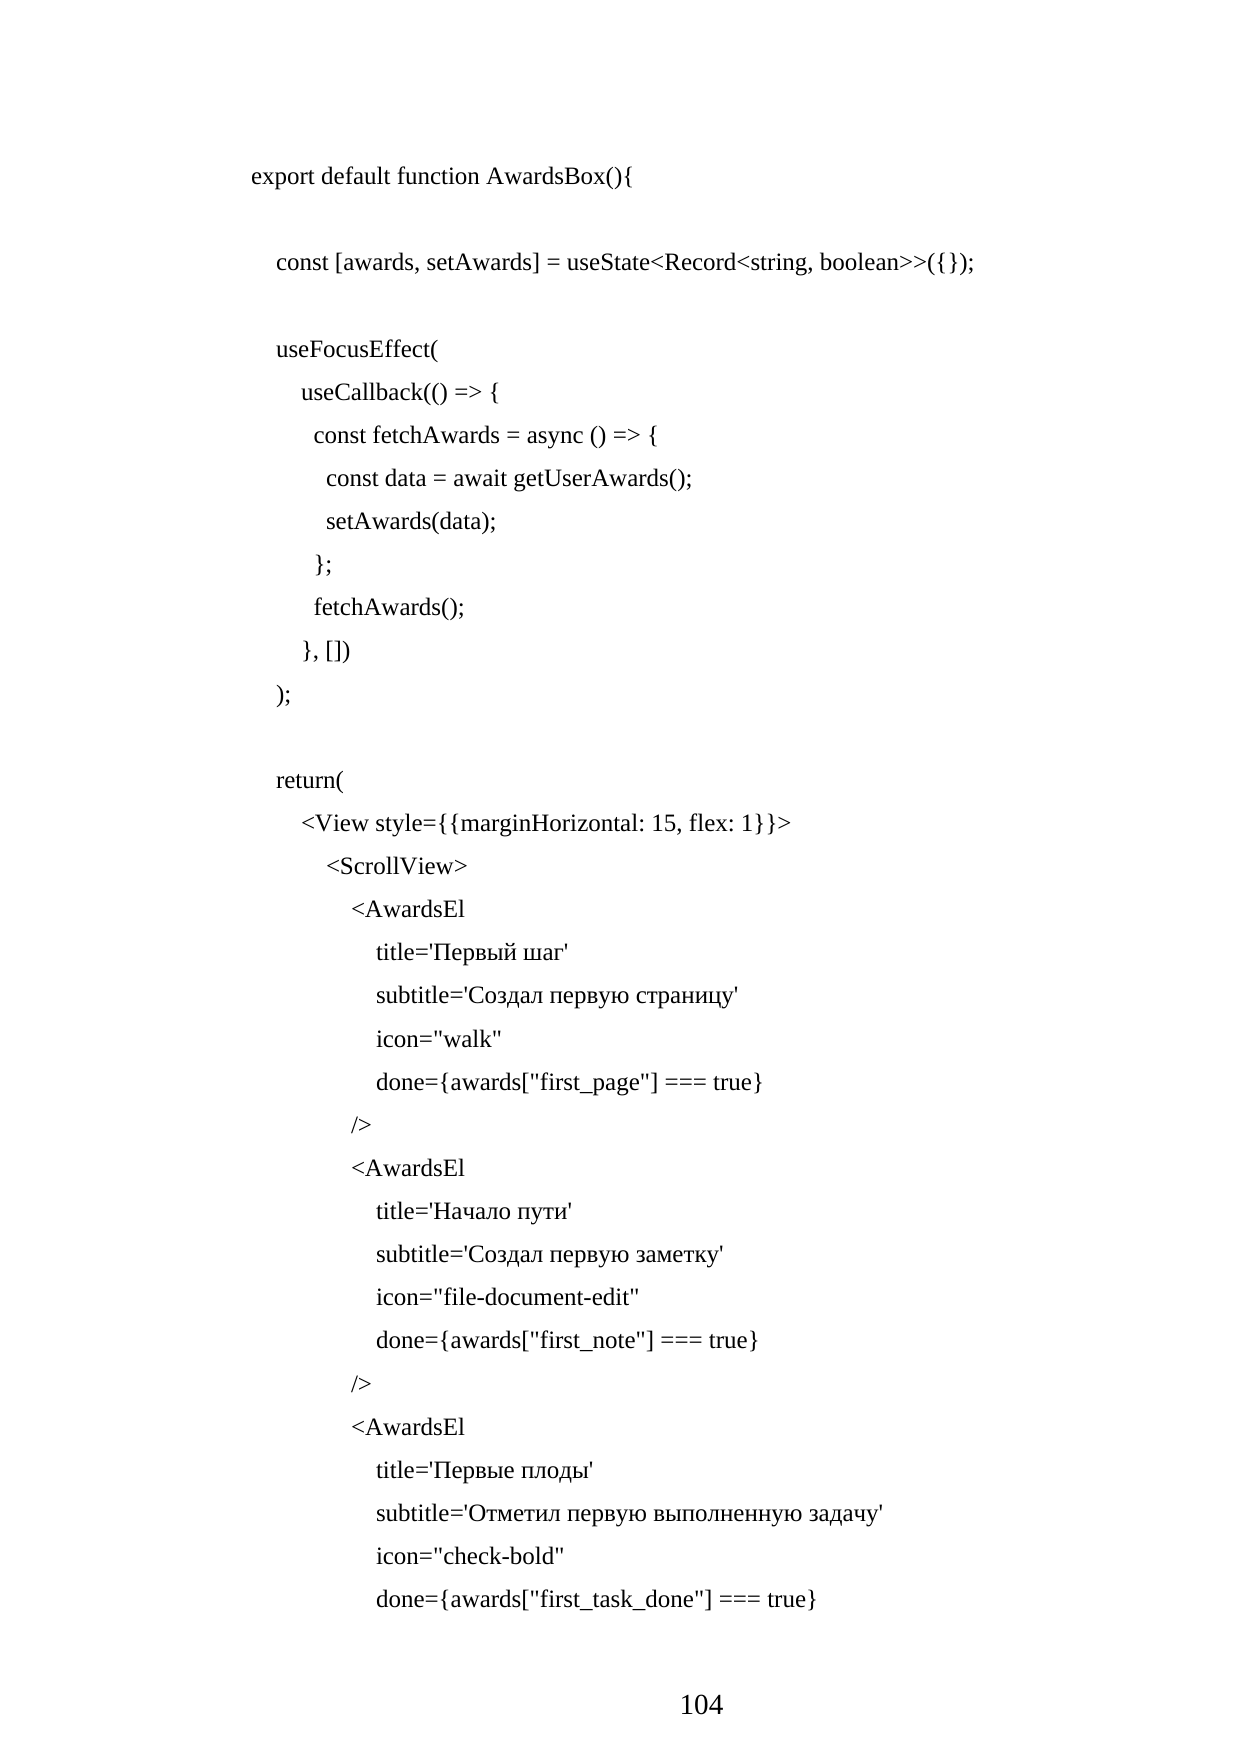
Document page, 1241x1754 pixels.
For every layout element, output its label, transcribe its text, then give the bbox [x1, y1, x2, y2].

text <ScrollView> [177, 851, 1152, 880]
text setAwards(data); [177, 506, 1152, 535]
text icon="check-bold" [177, 1541, 1152, 1570]
text export default function AwardsBox(){ [177, 161, 1152, 190]
text <AwardsEl [177, 1153, 1152, 1182]
text <AwardsEl [177, 894, 1152, 923]
text /> [177, 1369, 1152, 1397]
text }; [177, 549, 1152, 578]
text fetchAwards(); [177, 592, 1152, 621]
text subtitle='Отметил первую выполненную задачу' [177, 1498, 1152, 1527]
text ); [177, 679, 1152, 707]
text subtitle='Создал первую страницу' [177, 981, 1152, 1009]
text return( [177, 765, 1152, 794]
text icon="file-document-edit" [177, 1282, 1152, 1311]
text const data = await getUserAwards(); [177, 463, 1152, 492]
text <View style={{marginHorizontal: 15, flex: 1}}> [177, 808, 1152, 837]
text useFocusEffect( [177, 334, 1152, 362]
text done={awards["first_note"] === true} [177, 1326, 1152, 1354]
text icon="walk" [177, 1024, 1152, 1052]
text }, []) [177, 636, 1152, 664]
text subtitle='Создал первую заметку' [177, 1239, 1152, 1268]
text const [awards, setAwards] = useState<Record<string, boolean>>({}); [177, 247, 1152, 276]
text /> [177, 1110, 1152, 1139]
text title='Начало пути' [177, 1196, 1152, 1225]
text <AwardsEl [177, 1412, 1152, 1441]
text const fetchAwards = async () => { [177, 420, 1152, 449]
text title='Первые плоды' [177, 1455, 1152, 1484]
text done={awards["first_page"] === true} [177, 1067, 1152, 1096]
text title='Первый шаг' [177, 937, 1152, 966]
text useCallback(() => { [177, 377, 1152, 406]
text done={awards["first_task_done"] === true} [177, 1584, 1152, 1613]
